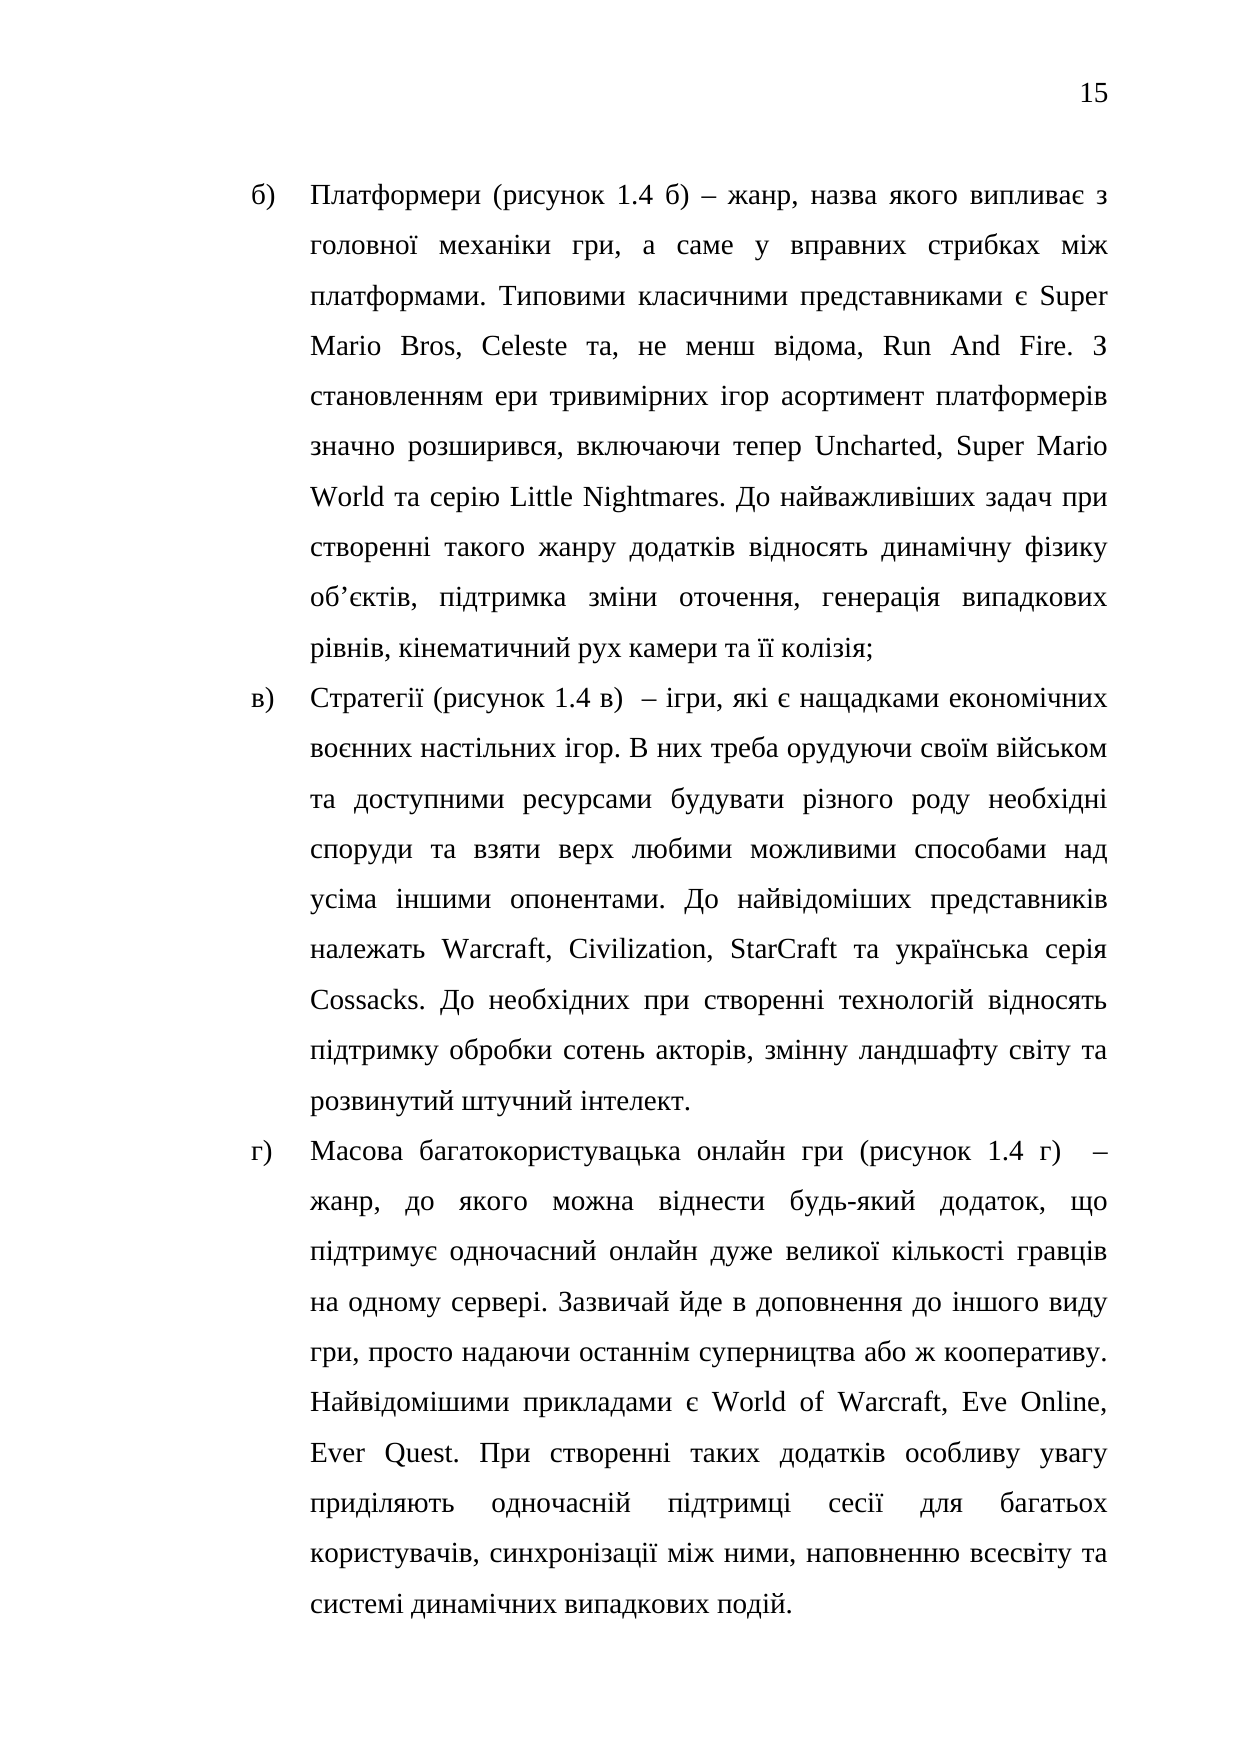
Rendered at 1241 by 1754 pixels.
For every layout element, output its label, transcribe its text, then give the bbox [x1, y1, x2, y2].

list Масова багатокористувацька онлайн гри (рисунок 1.4 г) – жанр, до якого можна віднести будь-який додаток, що підтримує одночасний онлайн дуже великої кількості гравців на одному сервері. Зазвичай йде в доповнення до іншого виду гри, просто надаючи останнім суперництва або ж кооперативу. Найвідомішими прикладами є World of Warcraft, Eve Online, Ever Quest. При створенні таких додатків особливу увагу приділяють одночасній підтримці сесії для багатьох користувачів, синхронізації між ними, наповненню всесвіту та системі динамічних випадкових подій. [251, 1133, 1108, 1619]
list Стратегії (рисунок 1.4 в) – ігри, які є нащадками економічних воєнних настільних ігор. В них треба орудуючи своїм військом та доступними ресурсами будувати різного роду необхідні споруди та взяти верх любими можливими способами над усіма іншими опонентами. До найвідоміших представників належать Warcraft, Civilization, StarCraft та українська серія Cossacks. До необхідних при створенні технологій відносять підтримку обробки сотень акторів, змінну ландшафту світу та розвинутий штучний інтелект. [251, 680, 1108, 1116]
list Платформери (рисунок 1.4 б) – жанр, назва якого випливає з головної механіки гри, а саме у вправних стрибках між платформами. Типовими класичними представниками є Super Mario Bros, Celeste та, не менш відома, Run And Fire. З становленням ери тривимірних ігор асортимент платформерів значно розширився, включаючи тепер Uncharted, Super Mario World та серію Little Nightmares. До найважливіших задач при створенні такого жанру додатків відносять динамічну фізику об’єктів, підтримка зміни оточення, генерація випадкових рівнів, кінематичний рух камери та її колізія; [251, 177, 1108, 663]
